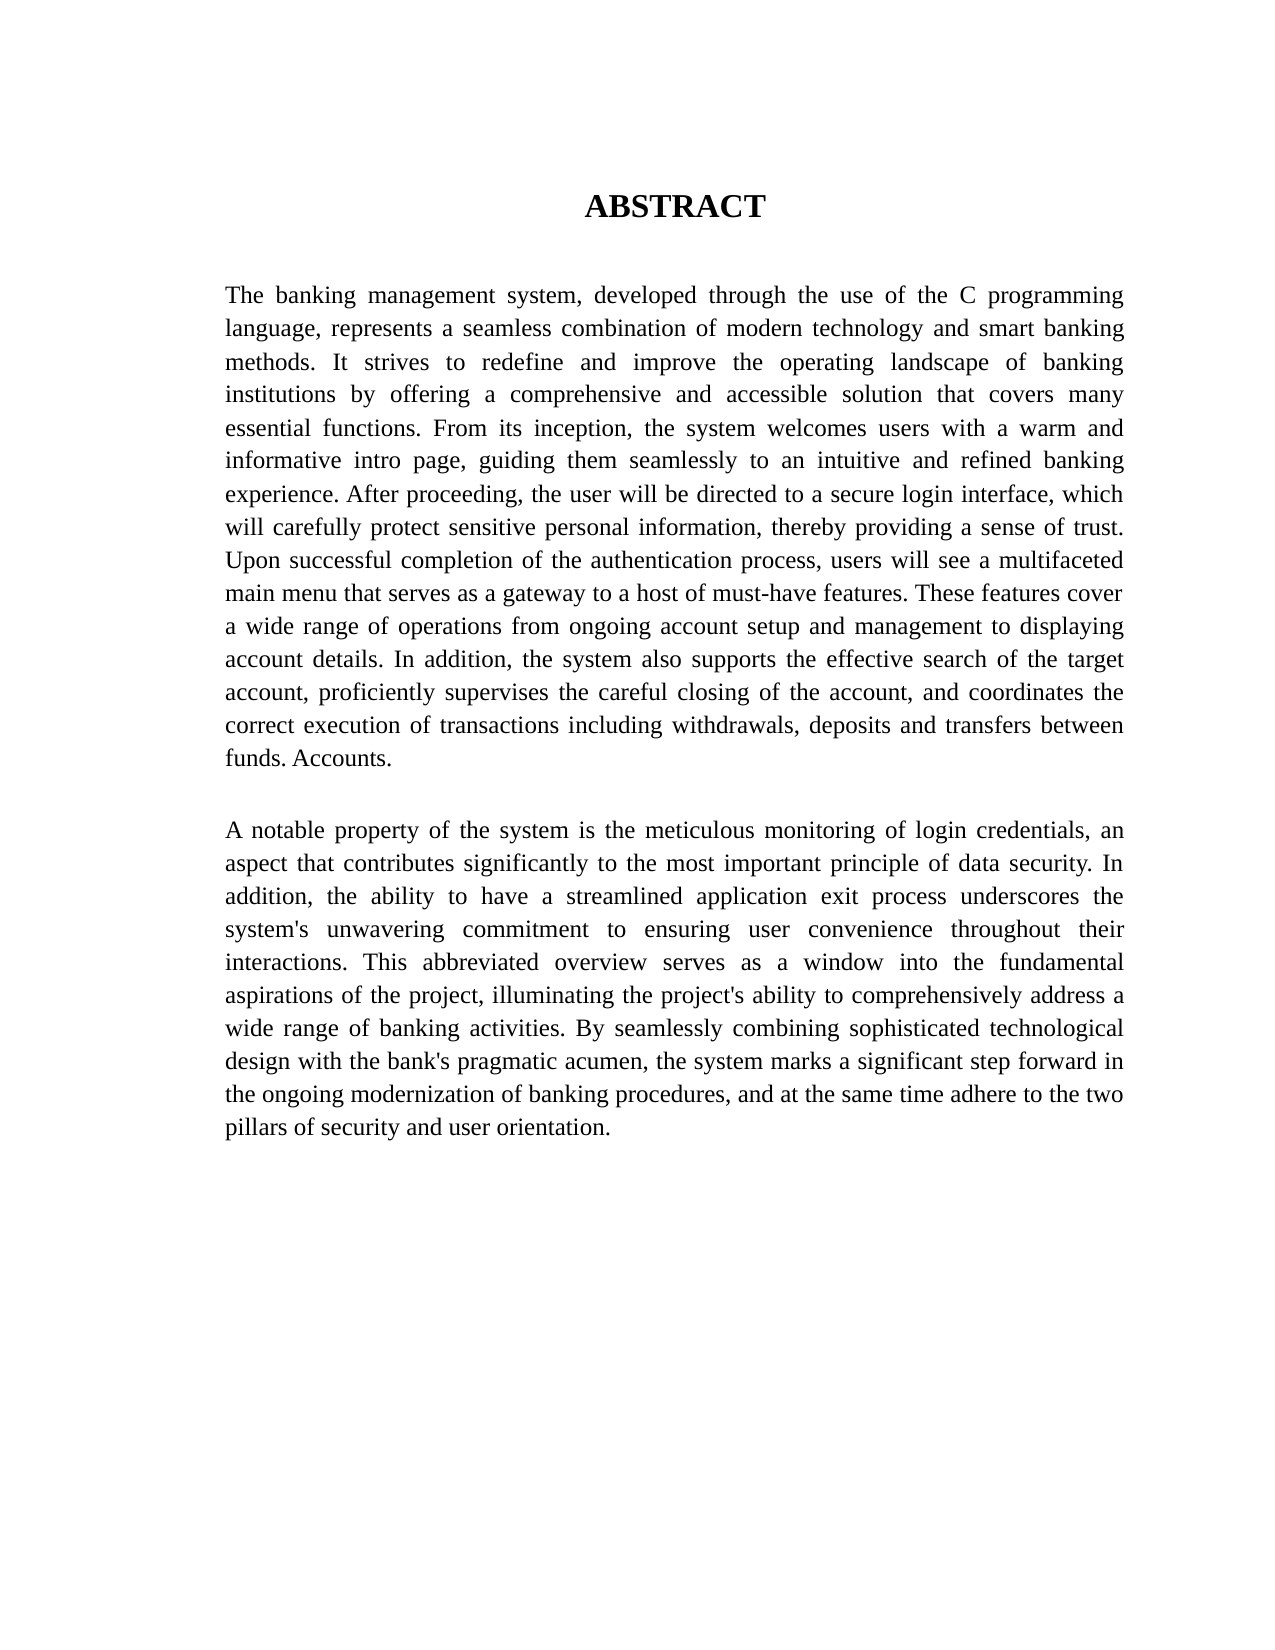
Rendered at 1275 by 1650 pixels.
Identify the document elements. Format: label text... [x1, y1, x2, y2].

text The banking management system, developed through the use of the C programming language, represents a seamless combination of modern technology and smart banking methods. It strives to redefine and improve the operating landscape of banking institutions by offering a comprehensive and accessible solution that covers many essential functions. From its inception, the system welcomes users with a warm and informative intro page, guiding them seamlessly to an intuitive and refined banking experience. After proceeding, the user will be directed to a secure login interface, which will carefully protect sensitive personal information, thereby providing a sense of trust. Upon successful completion of the authentication process, users will see a multifaceted main menu that serves as a gateway to a host of must-have features. These features cover a wide range of operations from ongoing account setup and management to displaying account details. In addition, the system also supports the effective search of the target account, proficiently supervises the careful closing of the account, and coordinates the correct execution of transactions including withdrawals, deposits and transfers between funds. Accounts. [225, 281, 1125, 772]
text ABSTRACT [225, 186, 1125, 224]
text A notable property of the system is the meticulous monitoring of login credentials, an aspect that contributes significantly to the most important principle of data security. In addition, the ability to have a streamlined application exit process underscores the system's unwavering commitment to ensuring user convenience throughout their interactions. This abbreviated overview serves as a window into the fundamental aspirations of the project, illuminating the project's ability to comprehensively address a wide range of banking activities. By seamlessly combining sophisticated technological design with the bank's pragmatic acumen, the system marks a significant step forward in the ongoing modernization of banking procedures, and at the same time adhere to the two pillars of security and user orientation. [225, 815, 1125, 1141]
